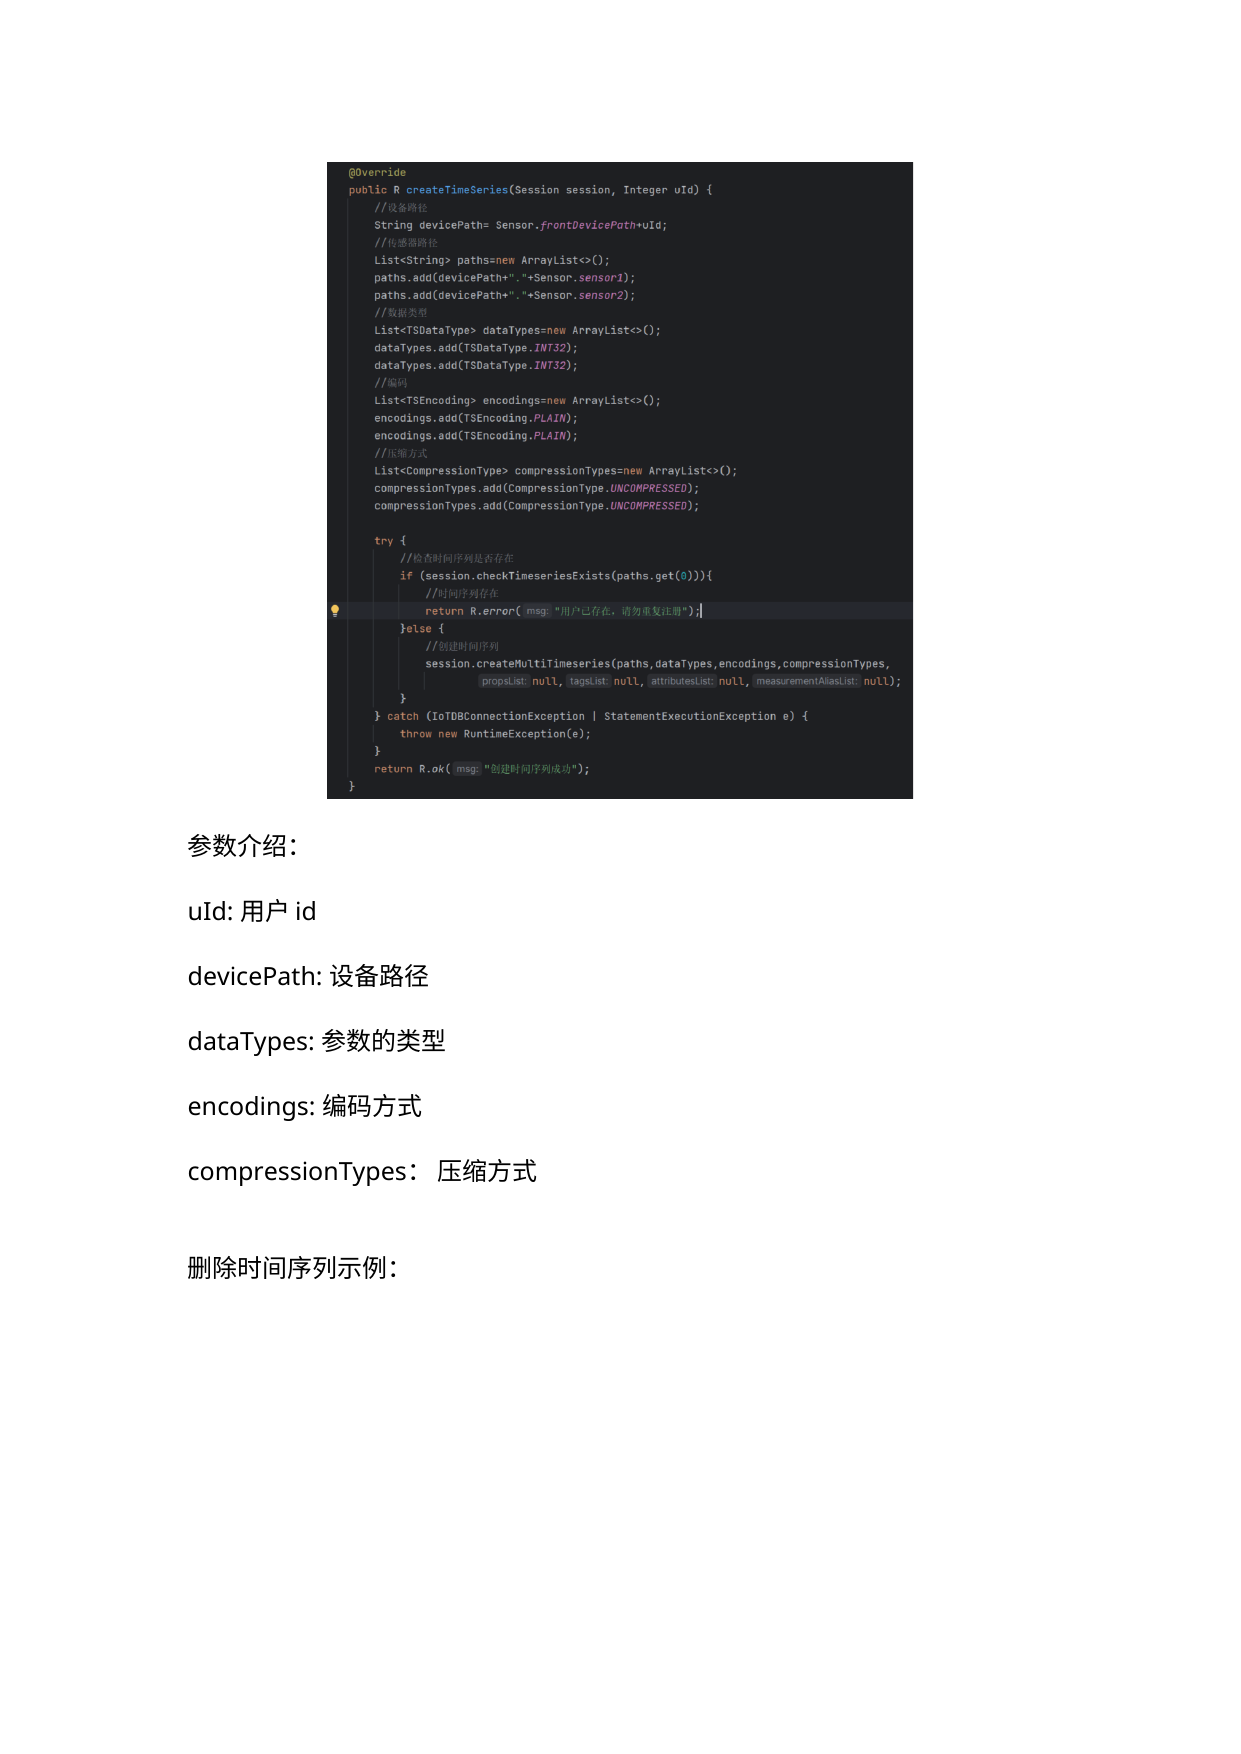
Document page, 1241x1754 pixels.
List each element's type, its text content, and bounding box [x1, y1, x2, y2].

picture [327, 162, 914, 799]
text 参数介绍： [187, 812, 1053, 877]
text encodings: 编码方式 [187, 1072, 1053, 1137]
text uId: 用户id devicePath: 设备路径 [187, 877, 1053, 1007]
text dataTypes: 参数的类型 [187, 1007, 1053, 1072]
text 删除时间序列示例： [187, 1234, 1053, 1299]
text compressionTypes： 压缩方式 [187, 1137, 1053, 1202]
